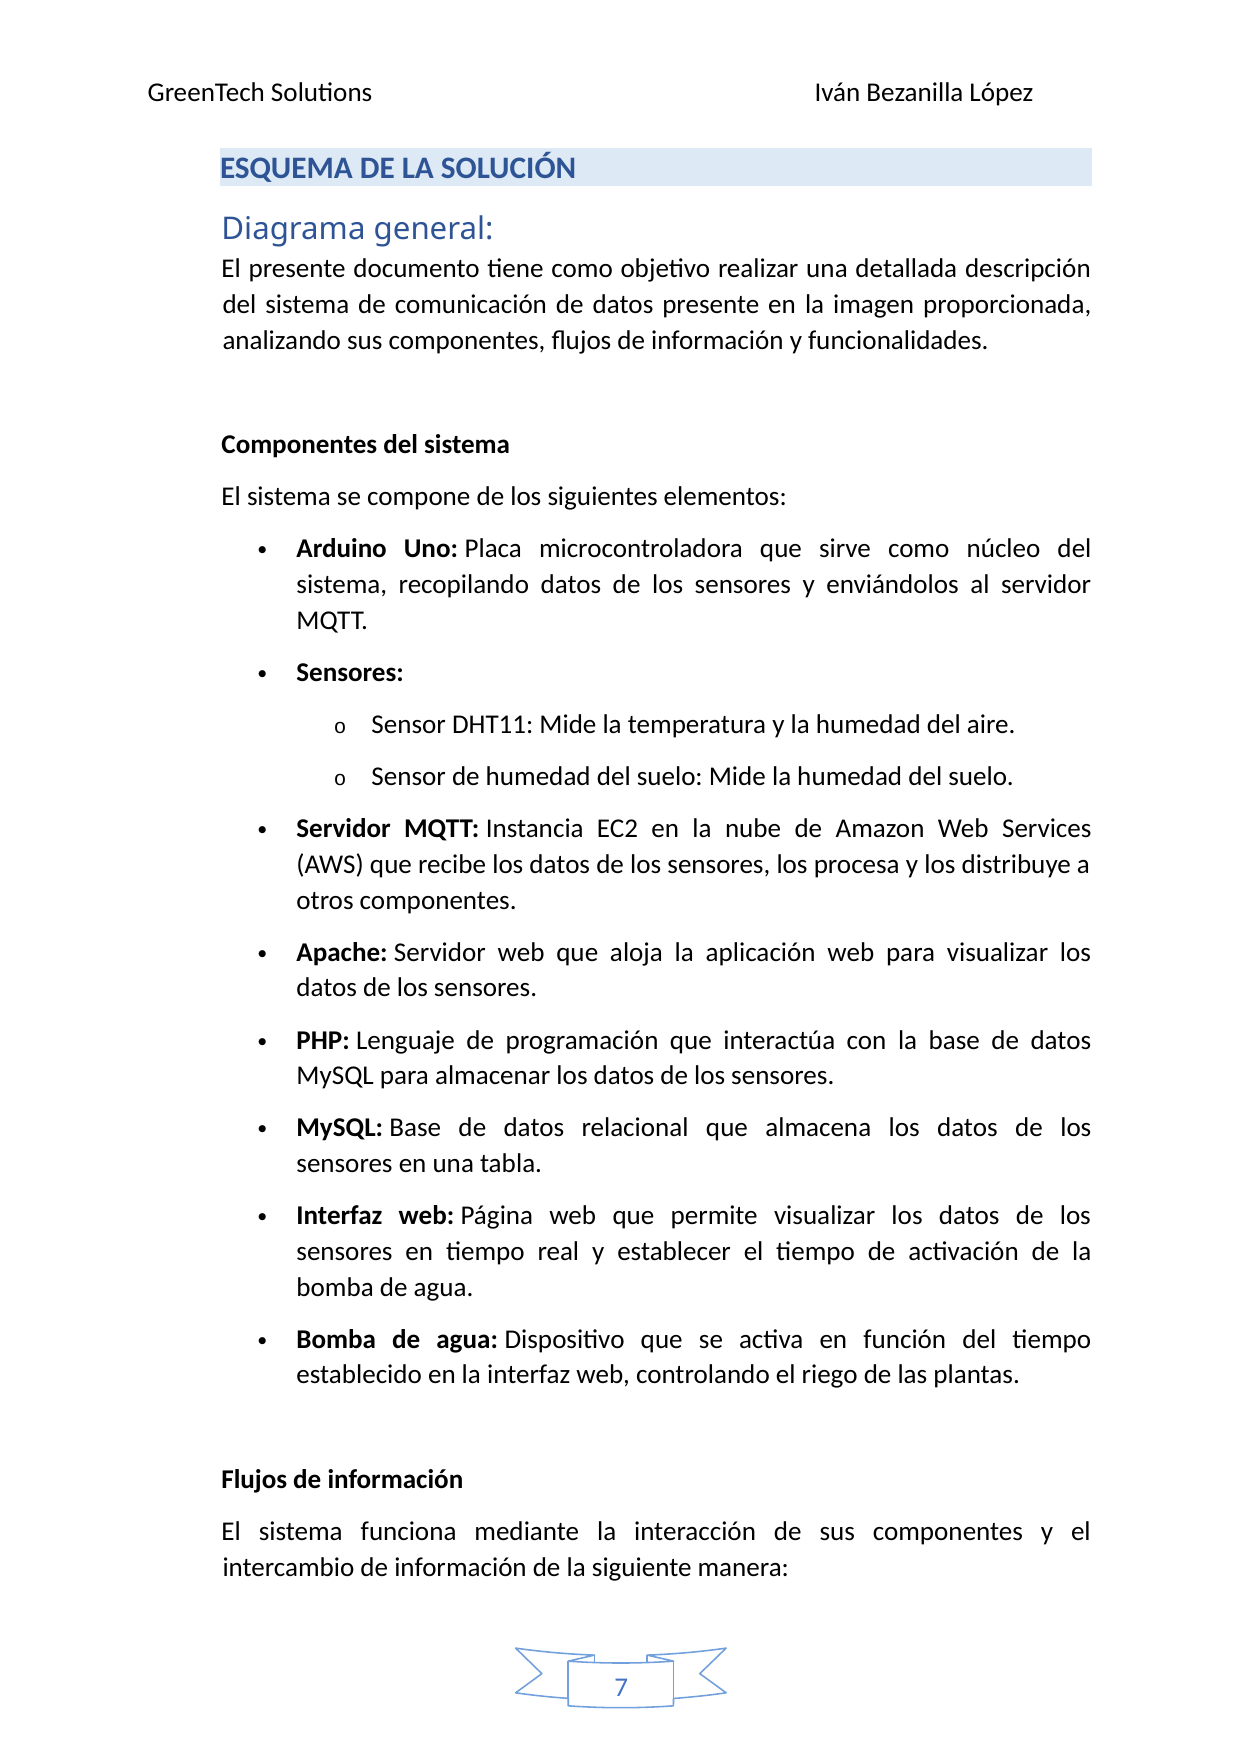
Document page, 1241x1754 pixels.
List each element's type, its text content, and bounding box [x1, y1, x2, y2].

subtitle Diagrama general: [221, 206, 1092, 248]
text Flujos de información [221, 1462, 1092, 1495]
list PHP: Lenguaje de programación que interactúa con la base de datos MySQL para almacenar los datos de los sensores. [259, 1023, 1092, 1091]
list Sensor DHT11: Mide la temperatura y la humedad del aire. [334, 707, 1092, 740]
list MySQL: Base de datos relacional que almacena los datos de los sensores en una tabla. [259, 1111, 1092, 1179]
subtitle ESQUEMA DE LA SOLUCIÓN [220, 148, 1092, 186]
list Sensores: [259, 655, 1092, 688]
text El sistema se compone de los siguientes elementos: [221, 479, 1092, 512]
list Bomba de agua: Dispositivo que se activa en función del tiempo establecido en la interfaz web, controlando el riego de las plantas. [259, 1322, 1092, 1391]
list Apache: Servidor web que aloja la aplicación web para visualizar los datos de los sensores. [259, 935, 1092, 1004]
text El sistema funciona mediante la interacción de sus componentes y el intercambio de información de la siguiente manera: [221, 1514, 1092, 1583]
list Servidor MQTT: Instancia EC2 en la nube de Amazon Web Services (AWS) que recibe los datos de los sensores, los procesa y los distribuye a otros componentes. [259, 812, 1092, 916]
list Arduino Uno: Placa microcontroladora que sirve como núcleo del sistema, recopilando datos de los sensores y enviándolos al servidor MQTT. [259, 532, 1092, 636]
list Sensor de humedad del suelo: Mide la humedad del suelo. [334, 759, 1092, 792]
text Componentes del sistema [221, 427, 1092, 460]
list Interfaz web: Página web que permite visualizar los datos de los sensores en tiempo real y establecer el tiempo de activación de la bomba de agua. [259, 1198, 1092, 1303]
text El presente documento tiene como objetivo realizar una detallada descripción del sistema de comunicación de datos presente en la imagen proporcionada, analizando sus componentes, flujos de información y funcionalidades. [221, 252, 1092, 356]
